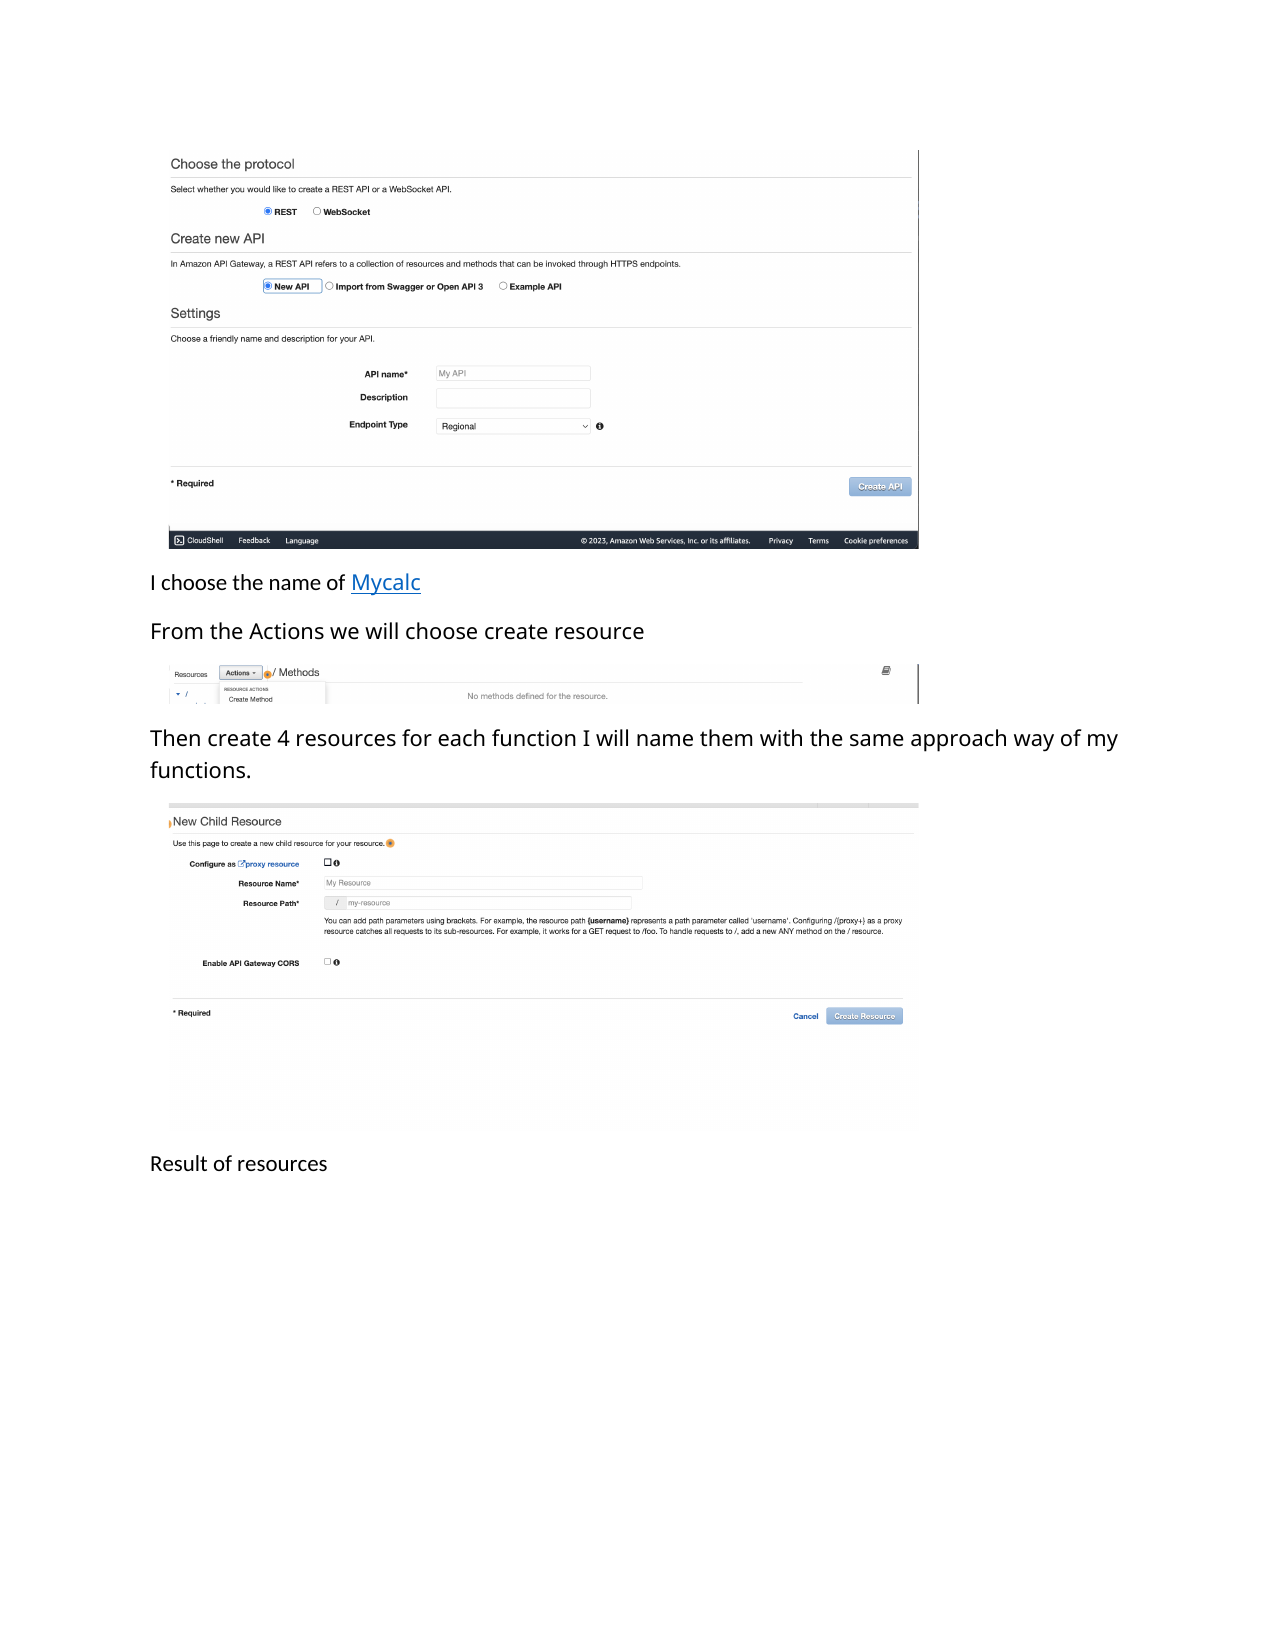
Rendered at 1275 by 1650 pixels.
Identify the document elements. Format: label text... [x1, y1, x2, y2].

text I choose the name of Mycalc [150, 567, 1125, 597]
text Result of resources [150, 1149, 1125, 1177]
text From the Actions we will choose create resource [150, 616, 1125, 646]
text Then create 4 resources for each function I will name them with the same approach way of my functions. [150, 723, 1125, 784]
